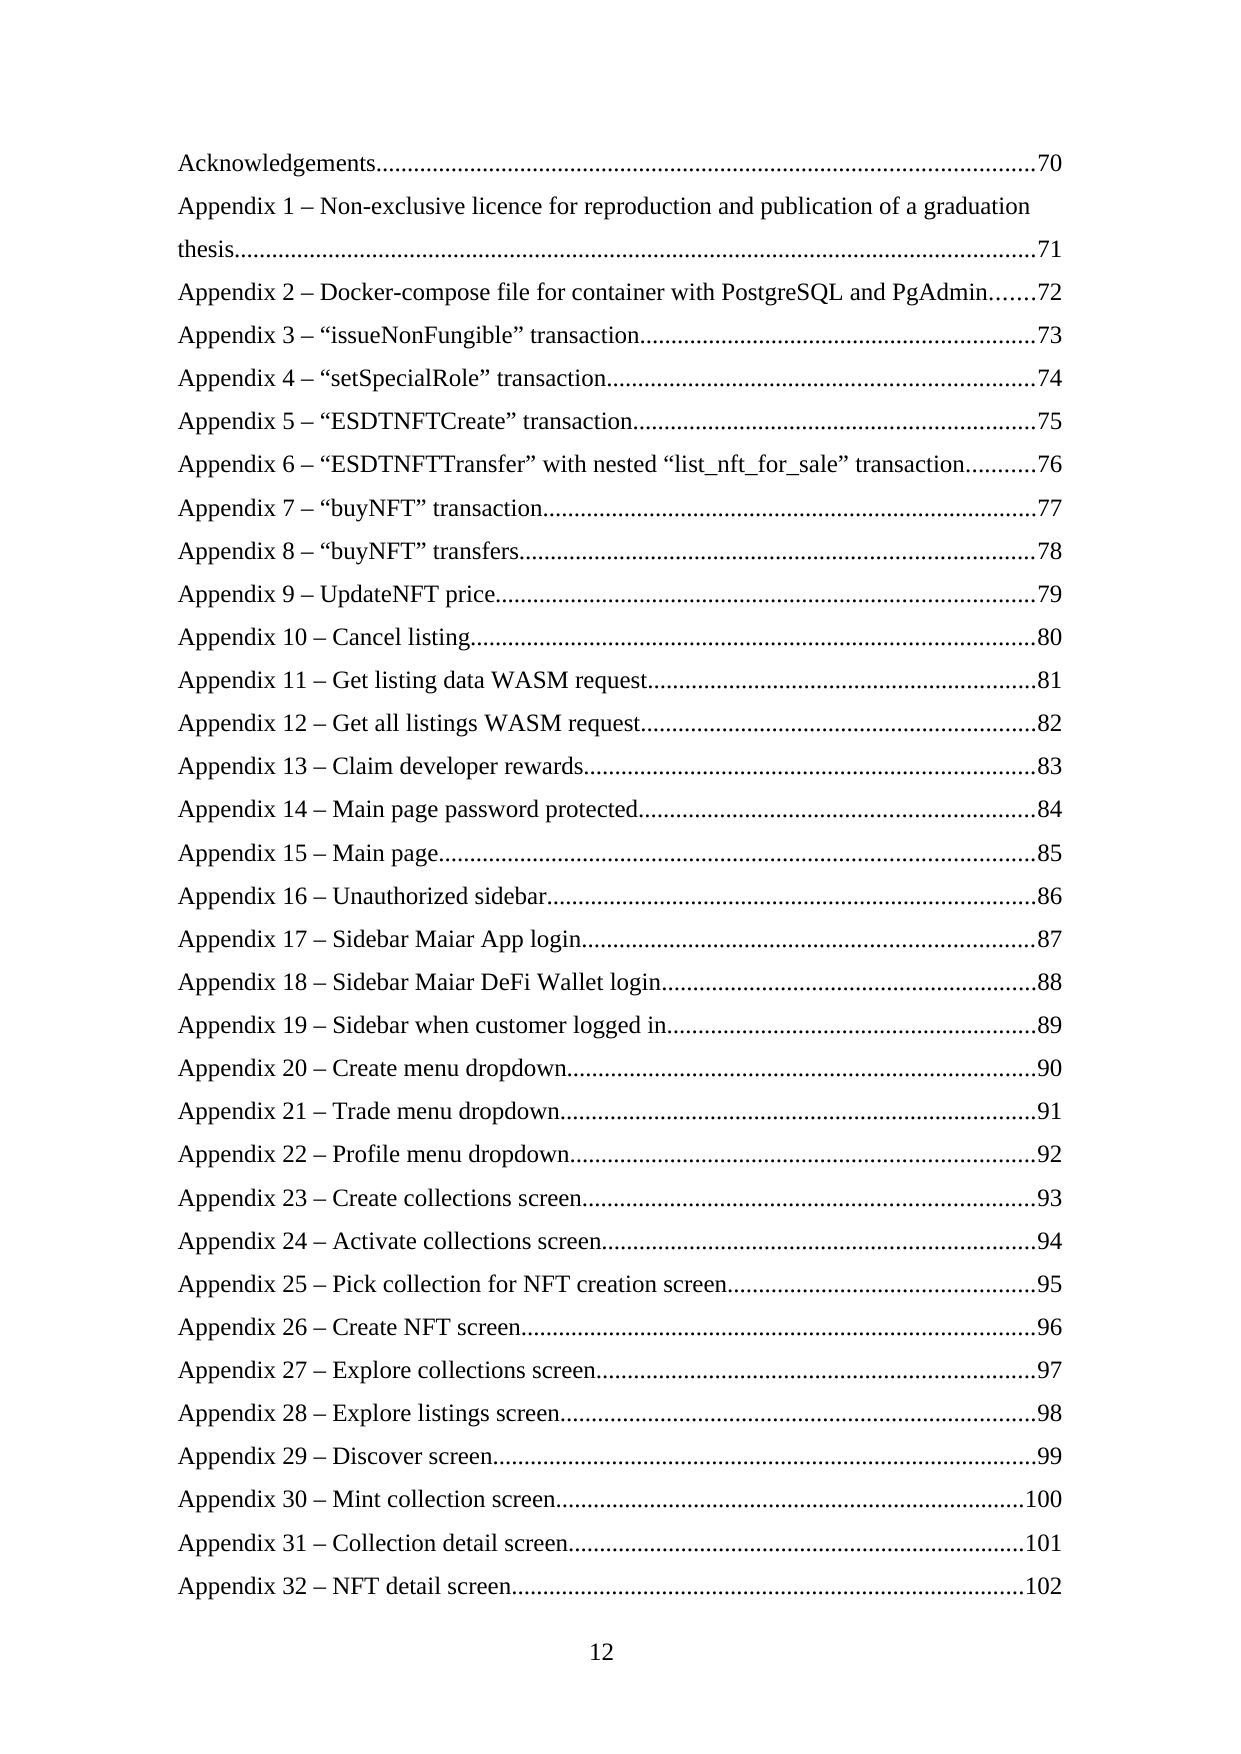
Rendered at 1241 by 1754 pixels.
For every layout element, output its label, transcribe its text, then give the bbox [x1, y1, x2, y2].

text Appendix 11 – Get listing data WASM request 81 [177, 665, 1063, 694]
text Appendix 25 – Pick collection for NFT creation screen 95 [177, 1269, 1063, 1298]
text Appendix 7 – “buyNFT” transaction 77 [177, 493, 1063, 521]
text Appendix 24 – Activate collections screen 94 [177, 1226, 1063, 1254]
text Appendix 9 – UpdateNFT price 79 [177, 579, 1063, 608]
text Appendix 20 – Create menu dropdown 90 [177, 1053, 1063, 1082]
text Appendix 4 – “setSpecialRole” transaction 74 [177, 363, 1063, 392]
text Appendix 2 – Docker-compose file for container with PostgreSQL and PgAdmin 72 [177, 277, 1063, 306]
text Appendix 26 – Create NFT screen 96 [177, 1312, 1063, 1341]
text Appendix 32 – NFT detail screen 102 [177, 1571, 1063, 1599]
text Appendix 3 – “issueNonFungible” transaction 73 [177, 320, 1063, 349]
text Appendix 22 – Profile menu dropdown 92 [177, 1139, 1063, 1168]
text Appendix 19 – Sidebar when customer logged in 89 [177, 1010, 1063, 1039]
text Appendix 5 – “ESDTNFTCreate” transaction 75 [177, 406, 1063, 435]
text Appendix 23 – Create collections screen 93 [177, 1183, 1063, 1211]
text Appendix 18 – Sidebar Maiar DeFi Wallet login 88 [177, 967, 1063, 996]
text Appendix 6 – “ESDTNFTTransfer” with nested “list_nft_for_sale” transaction 76 [177, 449, 1063, 478]
text Appendix 10 – Cancel listing 80 [177, 622, 1063, 651]
text Appendix 16 – Unauthorized sidebar 86 [177, 881, 1063, 909]
text Appendix 28 – Explore listings screen 98 [177, 1398, 1063, 1427]
text Appendix 21 – Trade menu dropdown 91 [177, 1096, 1063, 1125]
text Appendix 12 – Get all listings WASM request 82 [177, 708, 1063, 737]
text Appendix 15 – Main page 85 [177, 838, 1063, 866]
text Appendix 8 – “buyNFT” transfers 78 [177, 536, 1063, 564]
text Appendix 27 – Explore collections screen 97 [177, 1355, 1063, 1384]
text Appendix 29 – Discover screen 99 [177, 1441, 1063, 1470]
text Appendix 14 – Main page password protected 84 [177, 794, 1063, 823]
text Appendix 13 – Claim developer rewards 83 [177, 751, 1063, 780]
text Appendix 1 – Non-exclusive licence for reproduction and publication of a graduation thesis 71 [177, 191, 1063, 263]
text Appendix 30 – Mint collection screen 100 [177, 1484, 1063, 1513]
text Appendix 17 – Sidebar Maiar App login 87 [177, 924, 1063, 953]
text Appendix 31 – Collection detail screen 101 [177, 1528, 1063, 1556]
text Acknowledgements 70 [177, 148, 1063, 176]
